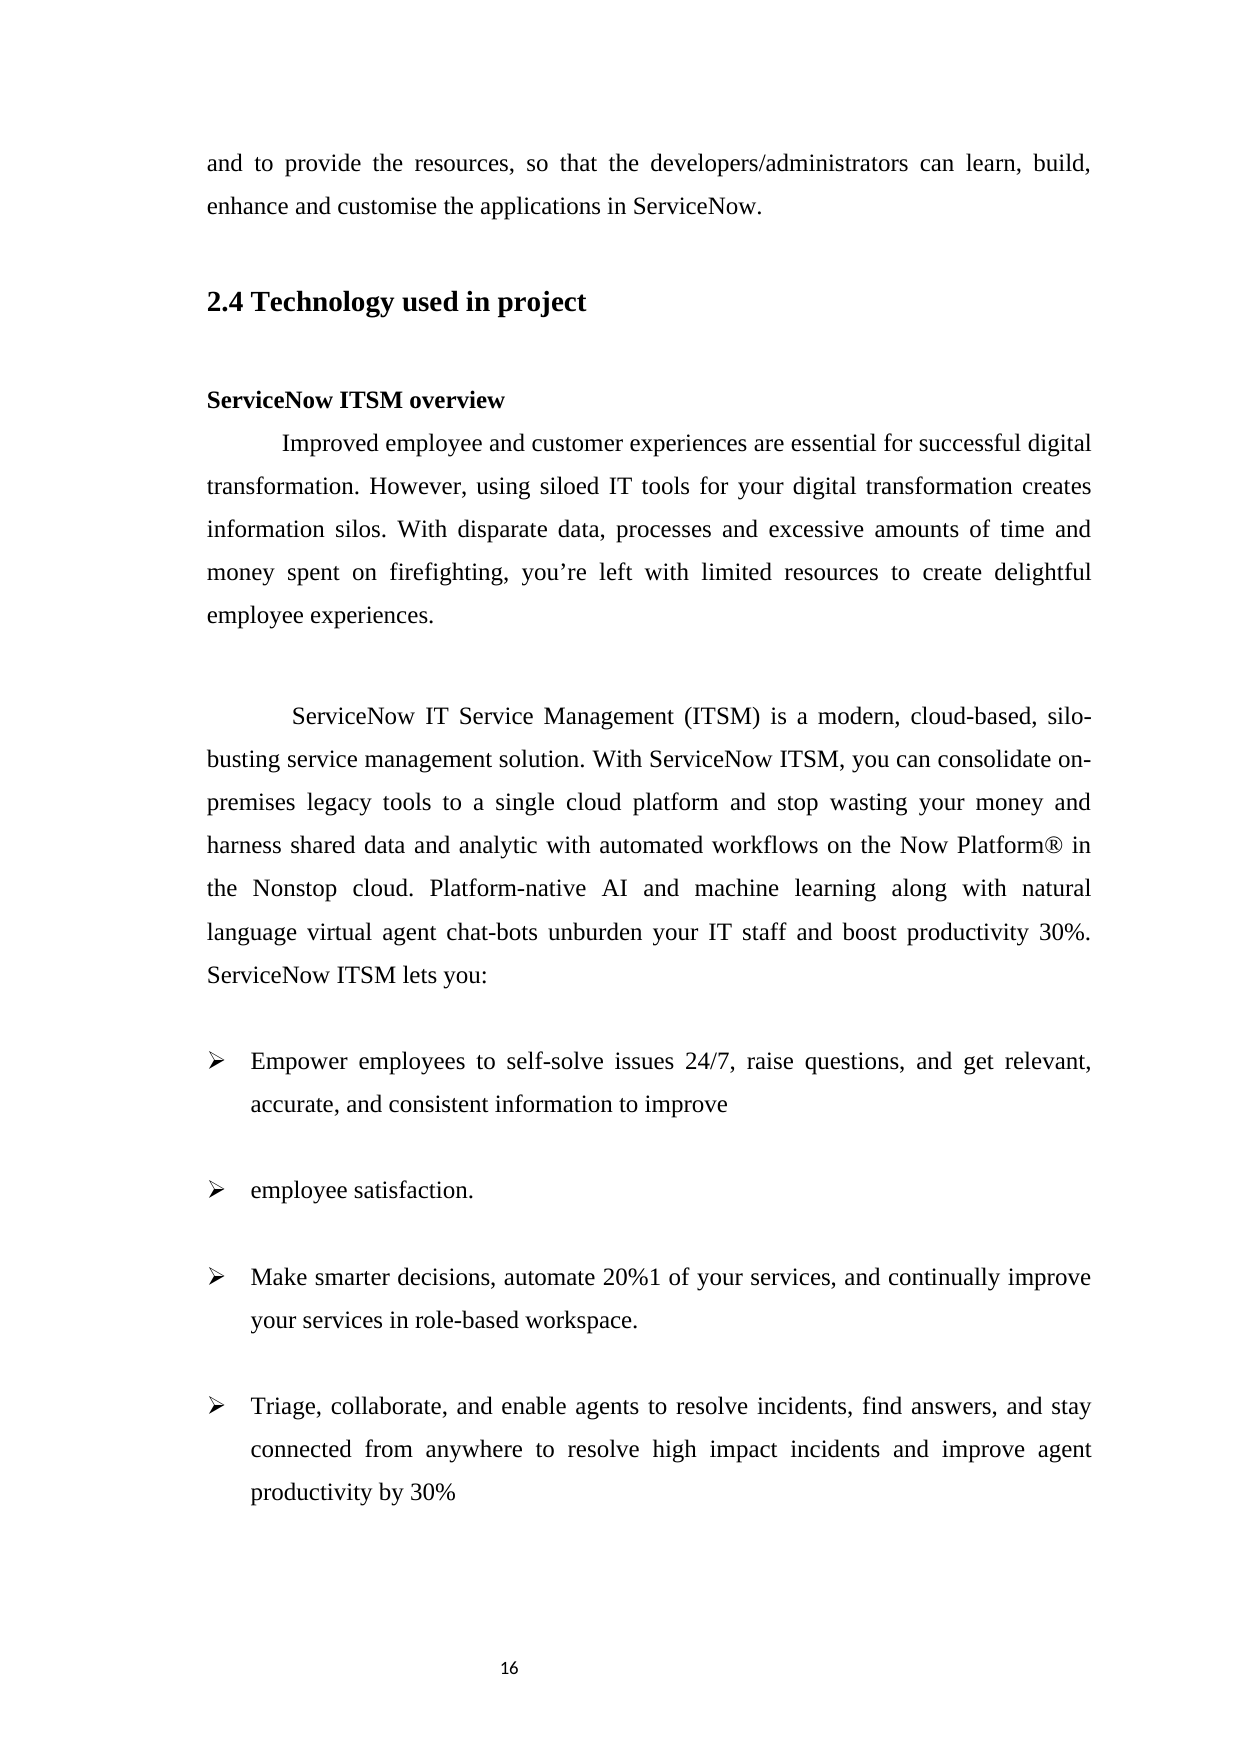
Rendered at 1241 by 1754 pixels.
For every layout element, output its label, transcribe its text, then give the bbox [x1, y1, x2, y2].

text 2.4 Technology used in project [207, 284, 1093, 318]
list Empower employees to self-solve issues 24/7, raise questions, and get relevant, accurate, and consistent information to improve [207, 1046, 1093, 1118]
list Make smarter decisions, automate 20%1 of your services, and continually improve your services in role-based workspace. [207, 1262, 1093, 1333]
list Triage, collaborate, and enable agents to resolve incidents, find answers, and stay connected from anywhere to resolve high impact incidents and improve agent productivity by 30% [207, 1391, 1093, 1506]
text ServiceNow IT Service Management (ITSM) is a modern, cloud-based, silo-busting service management solution. With ServiceNow ITSM, you can consolidate on-premises legacy tools to a single cloud platform and stop wasting your money and harness shared data and analytic with automated workflows on the Now Platform® in the Nonstop cloud. Platform-native AI and machine learning along with natural language virtual agent chat-bots unburden your IT staff and boost productivity 30%. ServiceNow ITSM lets you: [207, 701, 1093, 988]
text ServiceNow ITSM overview [207, 385, 1093, 413]
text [207, 148, 1093, 219]
list employee satisfaction. [207, 1175, 1093, 1204]
text Improved employee and customer experiences are essential for successful digital transformation. However, using siloed IT tools for your digital transformation creates information silos. With disparate data, processes and excessive amounts of time and money spent on firefighting, you’re left with limited resources to create delightful employee experiences. [207, 428, 1093, 629]
